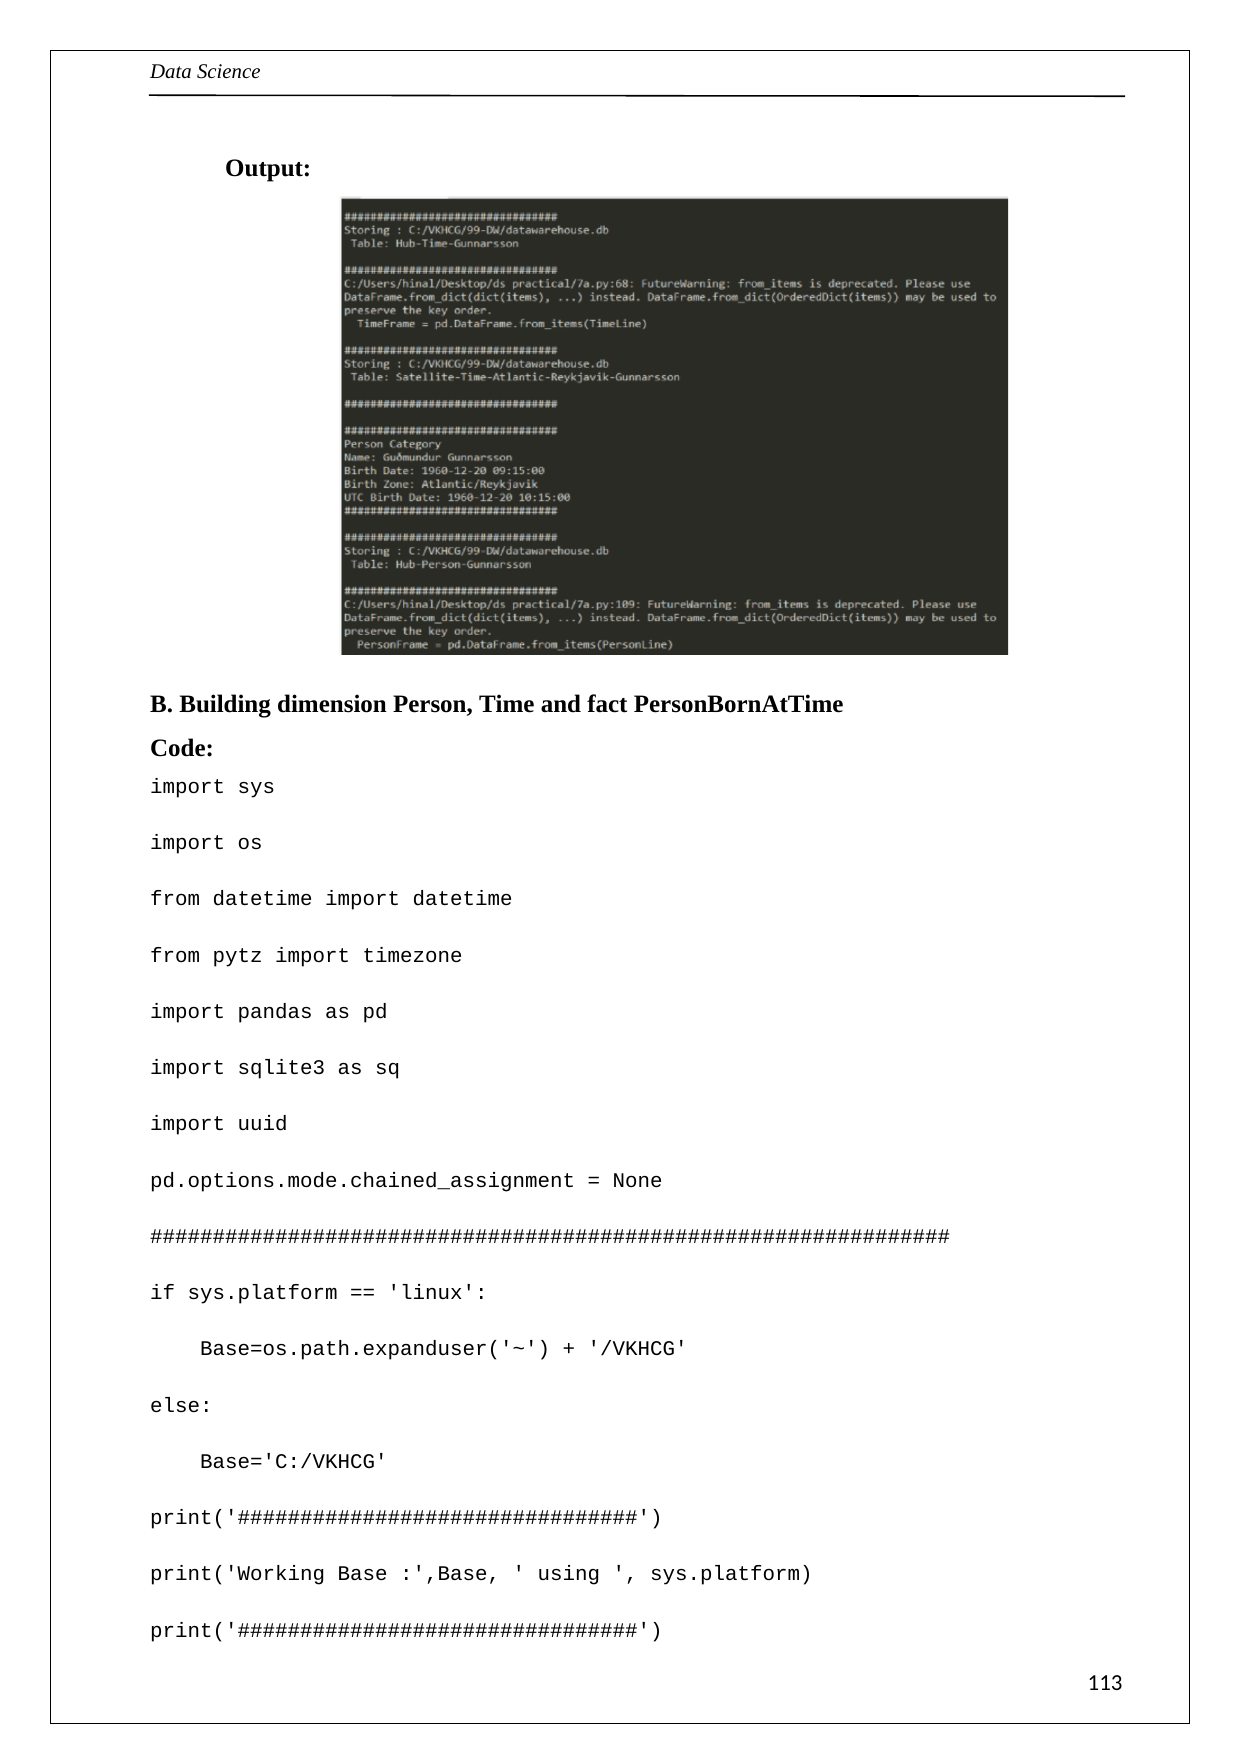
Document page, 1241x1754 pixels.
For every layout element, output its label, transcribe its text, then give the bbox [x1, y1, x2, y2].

text import sqlite3 as sq [150, 1057, 1122, 1081]
text print('################################') [150, 1619, 1122, 1643]
text if sys.platform == 'linux': [150, 1282, 1122, 1306]
text Base='C:/VKHCG' [150, 1451, 1122, 1474]
text from pytz import timezone [150, 944, 1122, 968]
text import uuid [150, 1113, 1122, 1137]
text else: [150, 1394, 1122, 1418]
text print('Working Base :',Base, ' using ', sys.platform) [150, 1563, 1122, 1587]
text B. Building dimension Person, Time and fact PersonBornAtTime [150, 689, 1122, 718]
text import os [150, 832, 1122, 856]
text import pandas as pd [150, 1001, 1122, 1024]
list Output: [225, 153, 1122, 182]
text ################################################################ [150, 1226, 1122, 1249]
text Code: [150, 733, 1122, 761]
text print('################################') [150, 1507, 1122, 1531]
picture [339, 196, 1009, 655]
text Base=os.path.expanduser('~') + '/VKHCG' [150, 1338, 1122, 1362]
text import sys [150, 776, 1122, 799]
text from datetime import datetime [150, 888, 1122, 912]
text pd.options.mode.chained_assignment = None [150, 1169, 1122, 1193]
